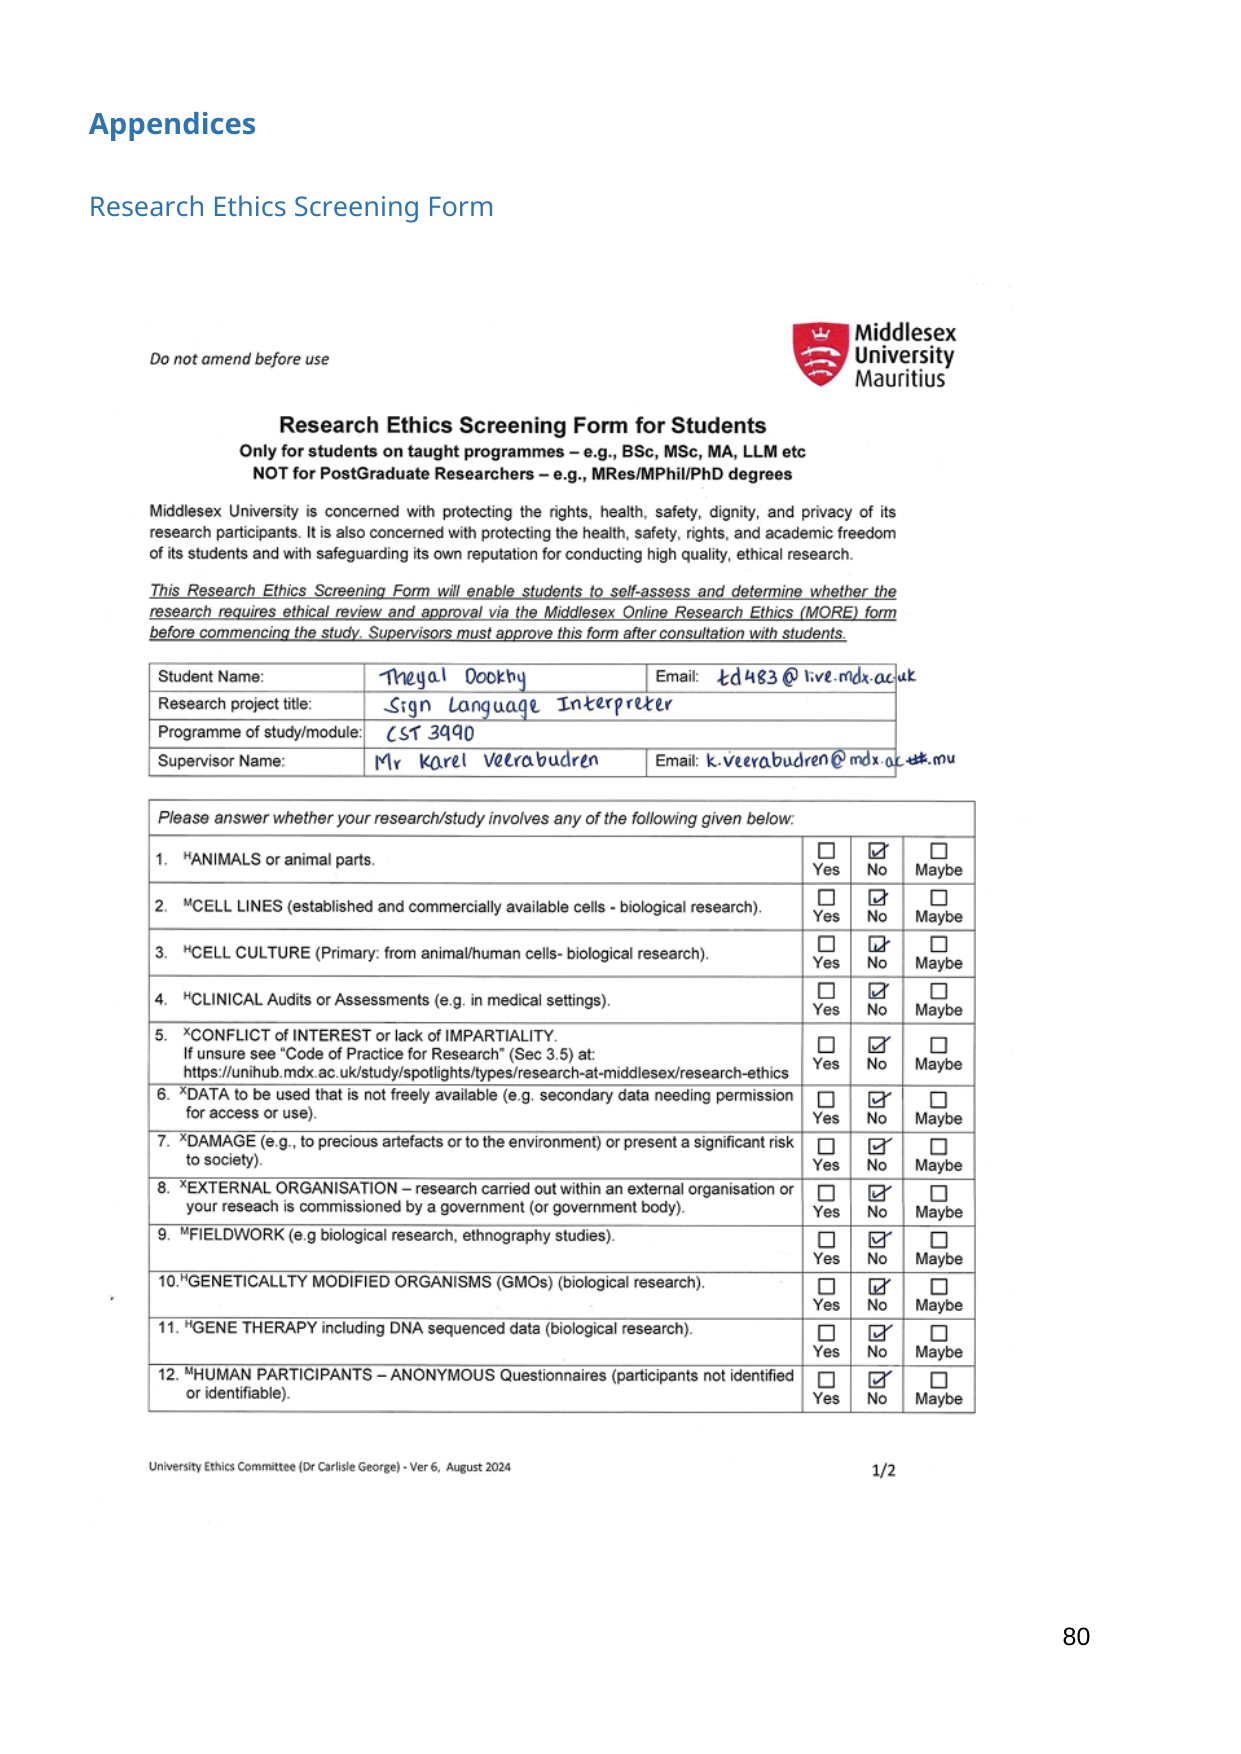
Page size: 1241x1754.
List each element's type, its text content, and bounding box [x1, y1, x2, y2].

subtitle Research Ethics Screening Form [89, 188, 1090, 225]
subtitle Appendices [89, 103, 1090, 143]
picture [88, 270, 1029, 1531]
